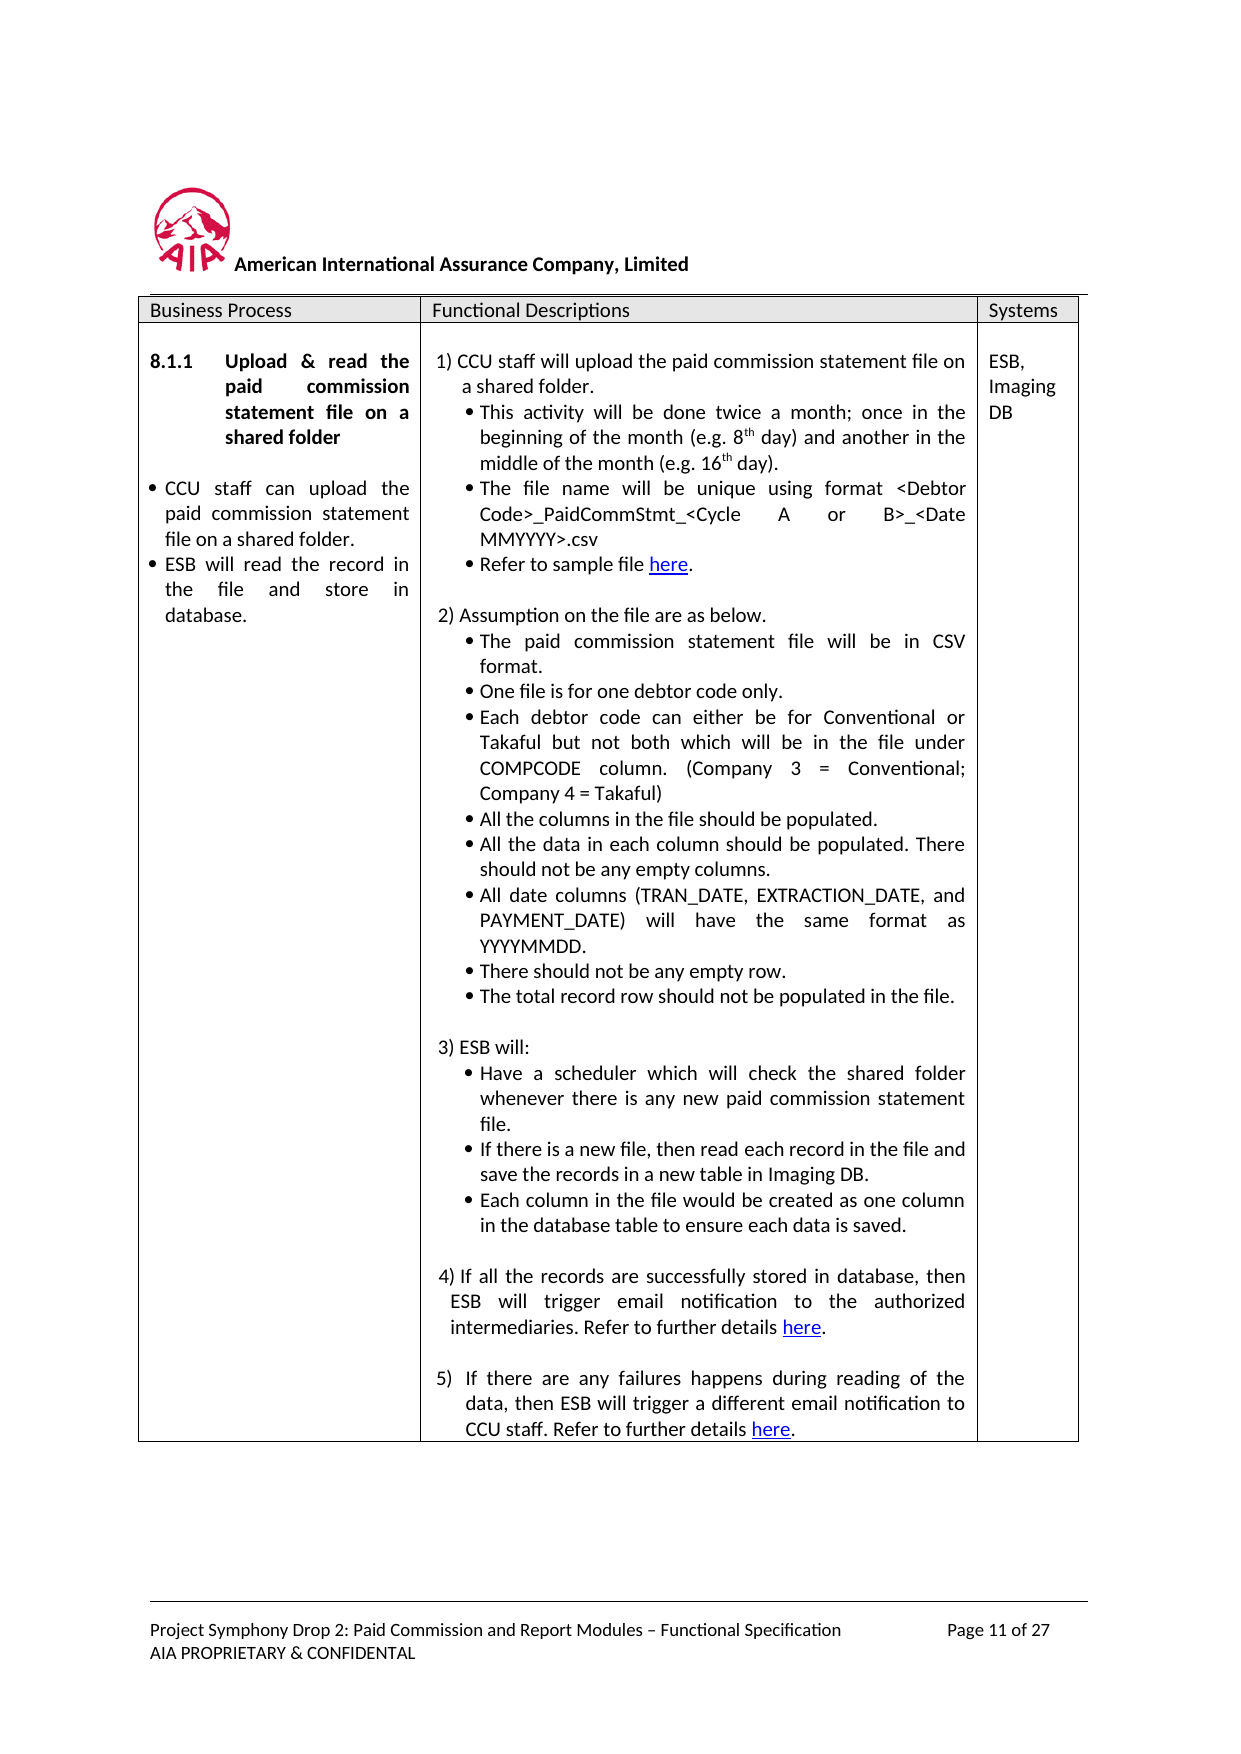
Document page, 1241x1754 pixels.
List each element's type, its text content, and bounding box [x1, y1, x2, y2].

table_header Systems [978, 297, 1078, 322]
table_header Functional Descriptions [421, 297, 977, 322]
table_cell Upload & read the paid commission statement file on a shared folder CCU staff can upload the paid commission statement file on a shared folder. ESB will read the record in the file and store in database. [139, 323, 420, 1441]
table_cell ESB, Imaging DB [978, 323, 1078, 1441]
picture [150, 187, 234, 272]
table_header Business Process [139, 297, 420, 322]
table_cell CCU staff will upload the paid commission statement file on a shared folder. This activity will be done twice a month; once in the beginning of the month (e.g. 8th day) and another in the middle of the month (e.g. 16th day). The file name will be unique using format <Debtor Code>_PaidCommStmt_<Cycle A or B>_<Date MMYYYY>.csv Refer to sample file here. Assumption on the file are as below. The paid commission statement file will be in CSV format. One file is for one debtor code only. Each debtor code can either be for Conventional or Takaful but not both which will be in the file under COMPCODE column. (Company 3 = Conventional; Company 4 = Takaful) All the columns in the file should be populated. All the data in each column should be populated. There should not be any empty columns. All date columns (TRAN_DATE, EXTRACTION_DATE, and PAYMENT_DATE) will have the same format as YYYYMMDD. There should not be any empty row. The total record row should not be populated in the file. ESB will: Have a scheduler which will check the shared folder whenever there is any new paid commission statement file. If there is a new file, then read each record in the file and save the records in a new table in Imaging DB. Each column in the file would be created as one column in the database table to ensure each data is saved. If all the records are successfully stored in database, then ESB will trigger email notification to the authorized intermediaries. Refer to further details here. If there are any failures happens during reading of the data, then ESB will trigger a different email notification to CCU staff. Refer to further details here. [421, 323, 977, 1441]
